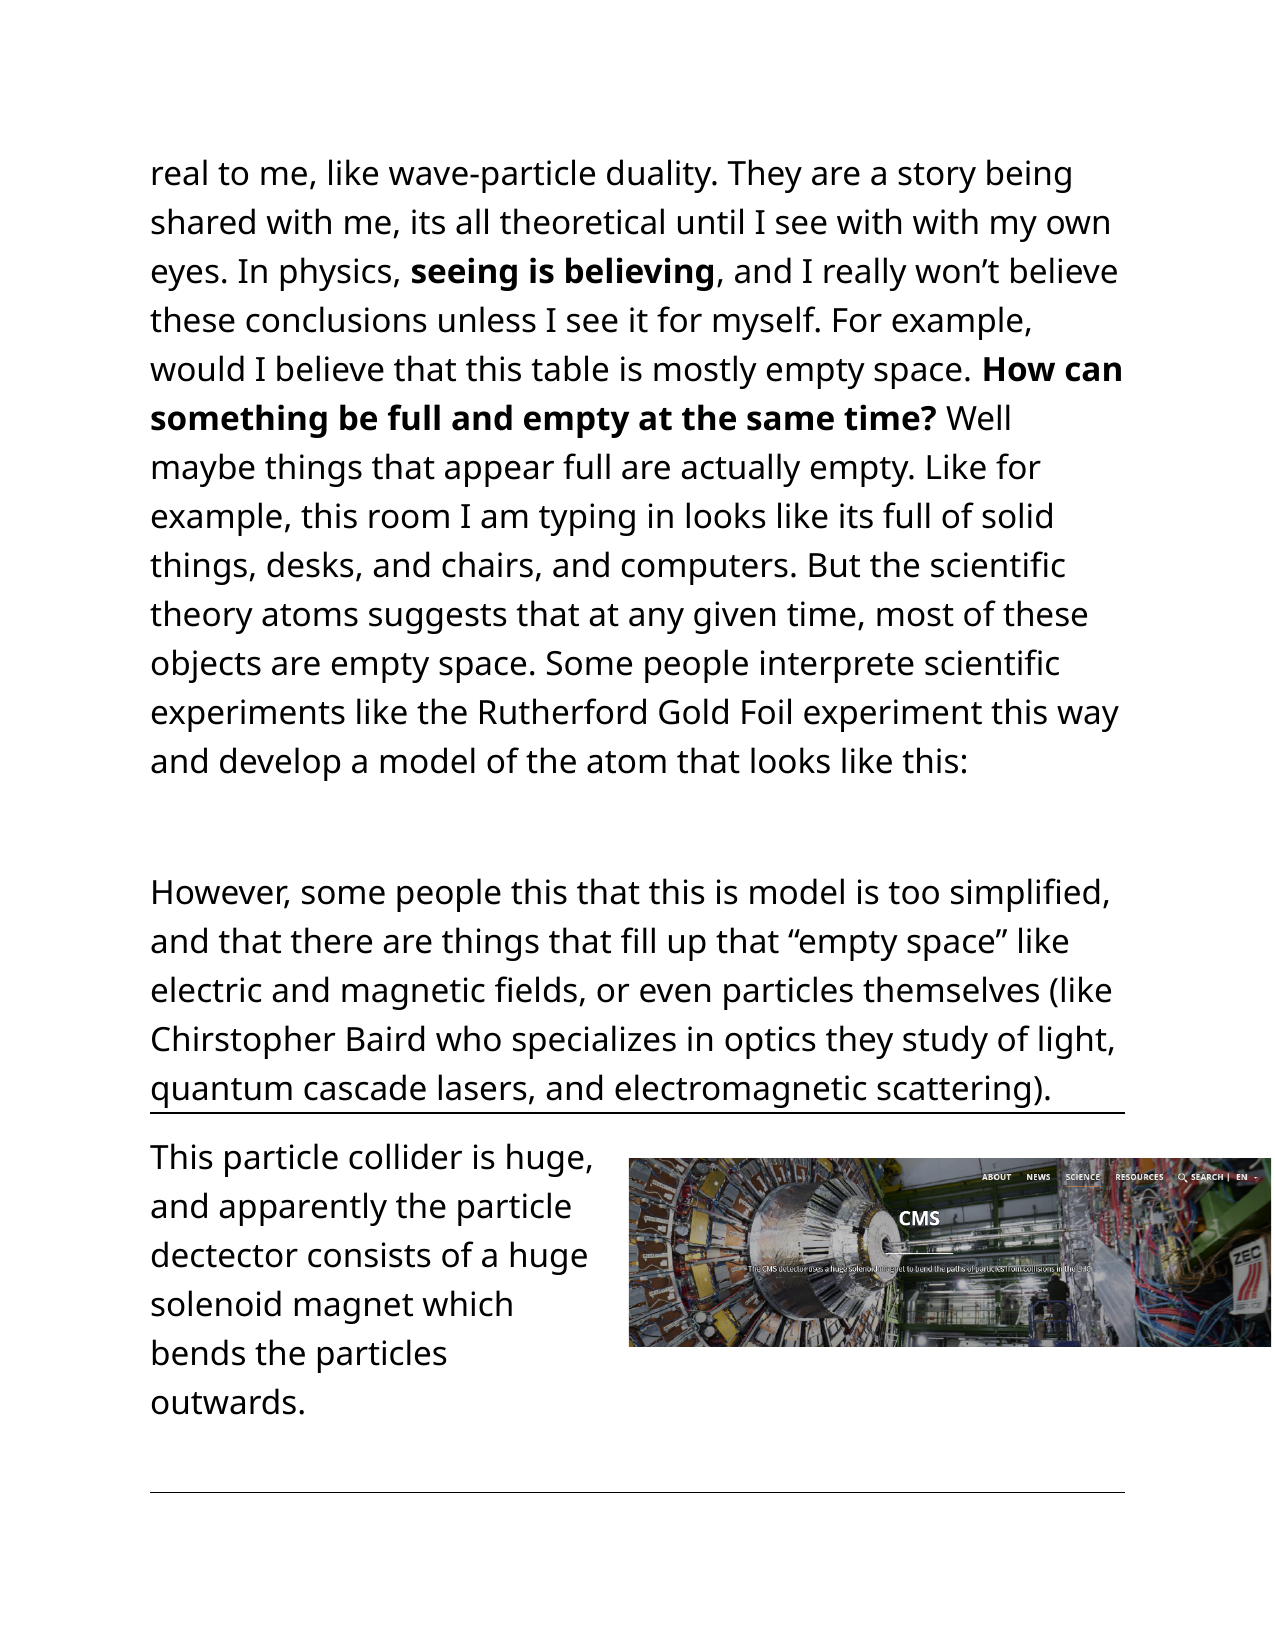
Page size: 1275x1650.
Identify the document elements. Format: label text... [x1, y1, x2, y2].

text However, some people this that this is model is too simplified, and that there are things that fill up that “empty space” like electric and magnetic fields, or even particles themselves (like Chirstopher Baird who specializes in optics they study of light, quantum cascade lasers, and electromagnetic scattering). [150, 722, 1125, 965]
picture [627, 1011, 1272, 1200]
text This particle collider is huge, and apparently the particle dectector consists of a huge solenoid magnet which bends the particles outwards. [150, 987, 1125, 1277]
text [150, 150, 1125, 636]
